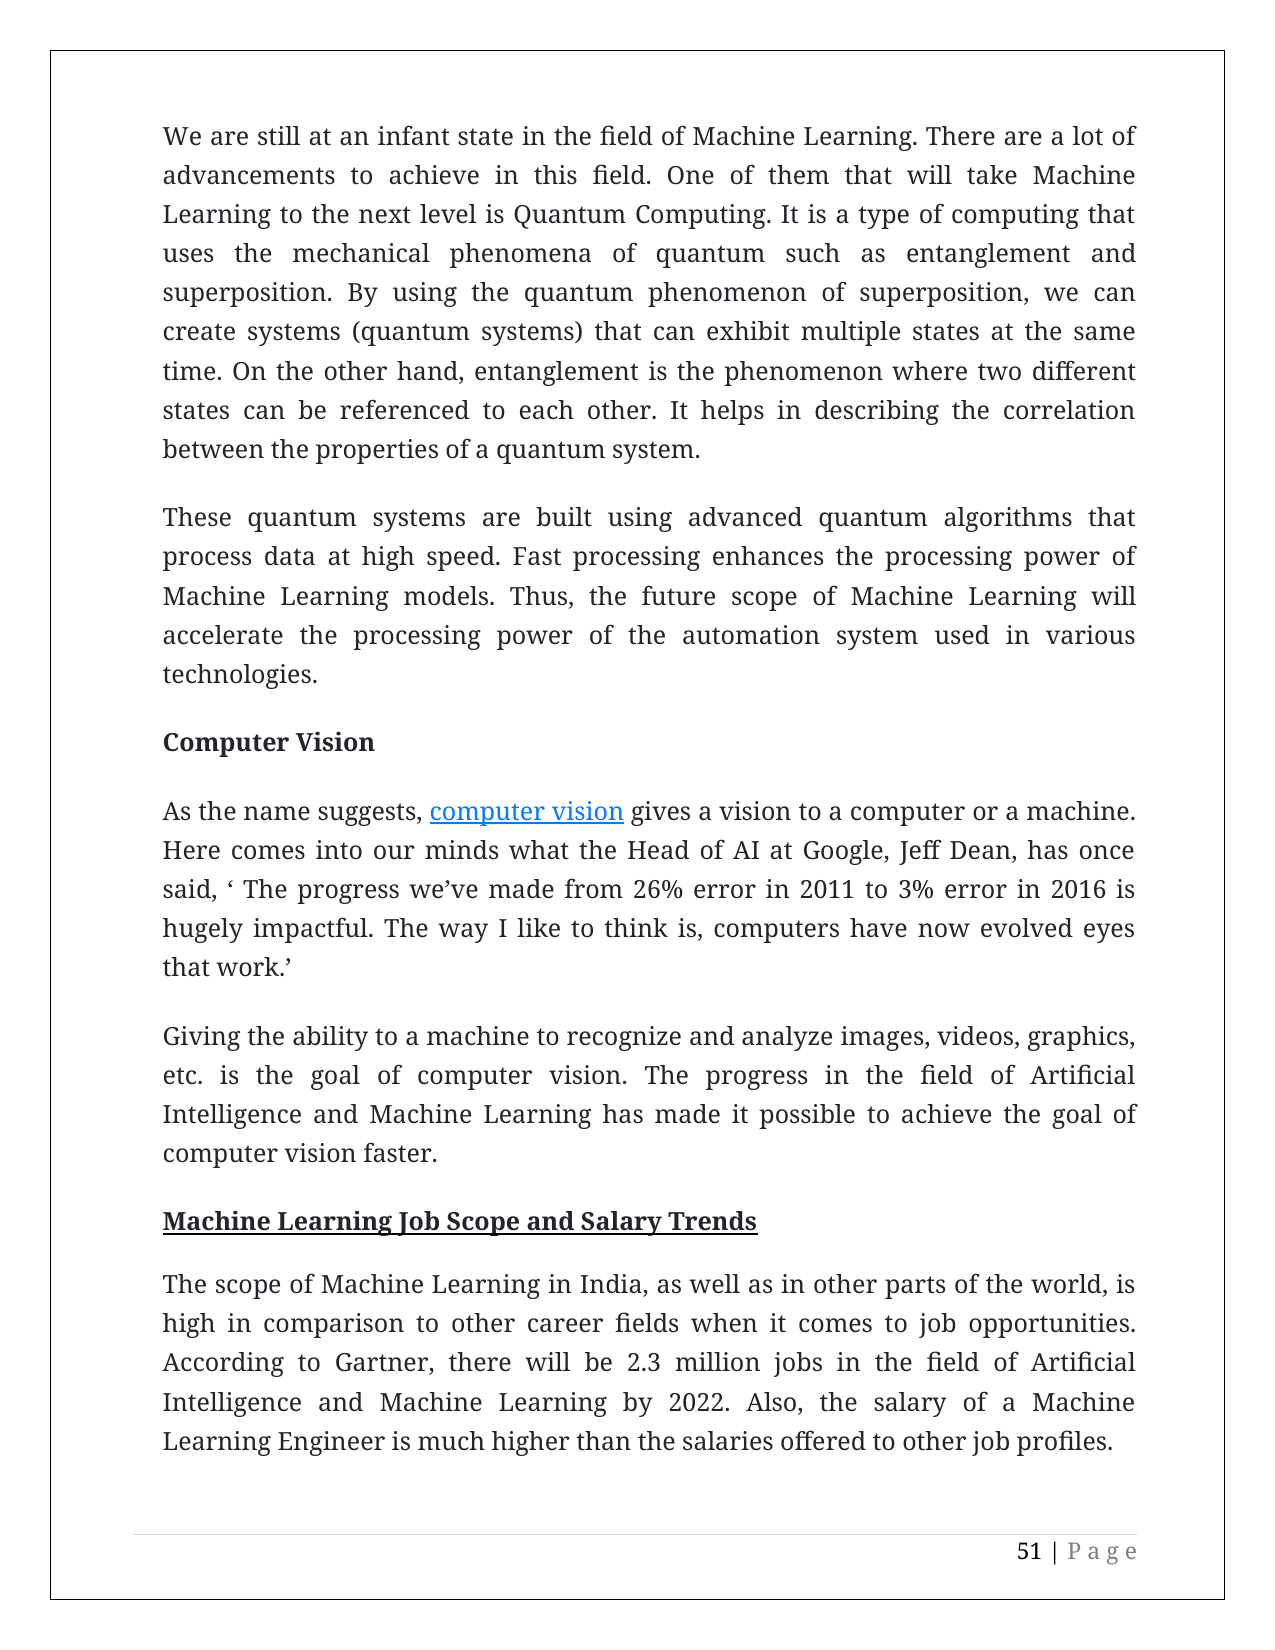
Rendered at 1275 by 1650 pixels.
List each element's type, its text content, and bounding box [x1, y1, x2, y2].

text Computer Vision [162, 725, 1137, 759]
subtitle Machine Learning Job Scope and Salary Trends [162, 1204, 1137, 1238]
text These quantum systems are built using advanced quantum algorithms that process data at high speed. Fast processing enhances the processing power of Machine Learning models. Thus, the future scope of Machine Learning will accelerate the processing power of the automation system used in various technologies. [162, 571, 1137, 691]
text The scope of Machine Learning in India, as well as in other parts of the world, is high in comparison to other career fields when it comes to job opportunities. According to Gartner, there will be 2.3 million jobs in the field of Artificial Intelligence and Machine Learning by 2022. Also, the salary of a Machine Learning Engineer is much higher than the salaries offered to other job profiles. [162, 1267, 1137, 1457]
text We are still at an infant state in the field of Machine Learning. There are a lot of advancements to achieve in this field. One of them that will take Machine Learning to the next level is Quantum Computing. It is a type of computing that uses the mechanical phenomena of quantum such as entanglement and superposition. By using the quantum phenomenon of superposition, we can create systems (quantum systems) that can exhibit multiple states at the same time. On the other hand, entanglement is the phenomenon where two different states can be referenced to each other. It helps in describing the correlation between the properties of a quantum system. [162, 118, 1137, 466]
text Giving the ability to a machine to recognize and analyze images, videos, graphics, etc. is the goal of computer vision. The progress in the field of Artificial Intelligence and Machine Learning has made it possible to achieve the goal of computer vision faster. [162, 1018, 1137, 1170]
text These quantum systems are built using advanced quantum algorithms that process data at high speed. Fast processing enhances the processing power of Machine Learning models. Thus, the future scope of Machine Learning will accelerate the processing power of the automation system used in various technologies. [162, 513, 1137, 552]
text As the name suggests, computer vision gives a vision to a computer or a machine. Here comes into our minds what the Head of AI at Google, Jeff Dean, has once said, ‘ The progress we’ve made from 26% error in 2011 to 3% error in 2016 is hugely impactful. The way I like to think is, computers have now evolved eyes that work.’ [162, 793, 1137, 984]
